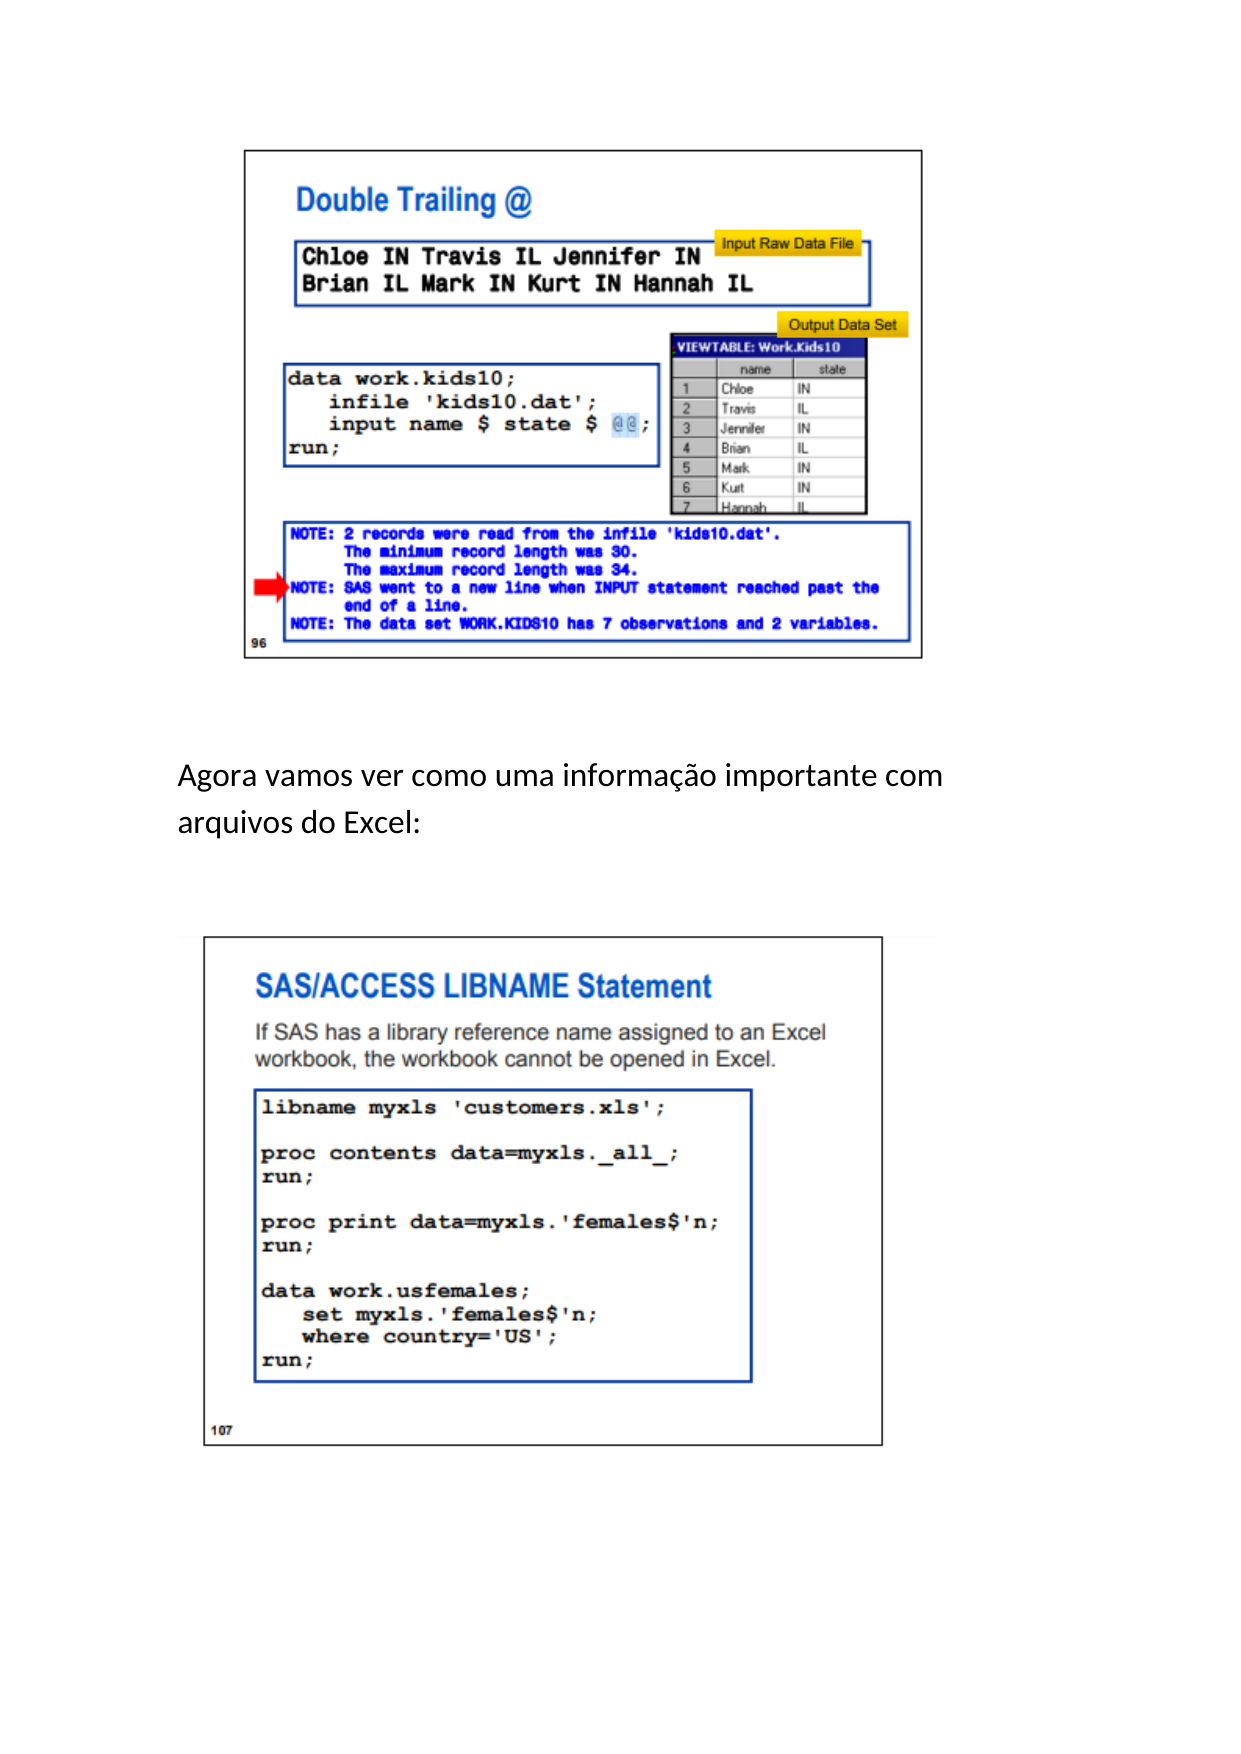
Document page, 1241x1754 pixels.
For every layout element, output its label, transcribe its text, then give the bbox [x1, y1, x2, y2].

picture [177, 936, 938, 1487]
text Agora vamos ver como uma informação importante com arquivos do Excel: [177, 754, 1063, 841]
picture [177, 147, 965, 662]
